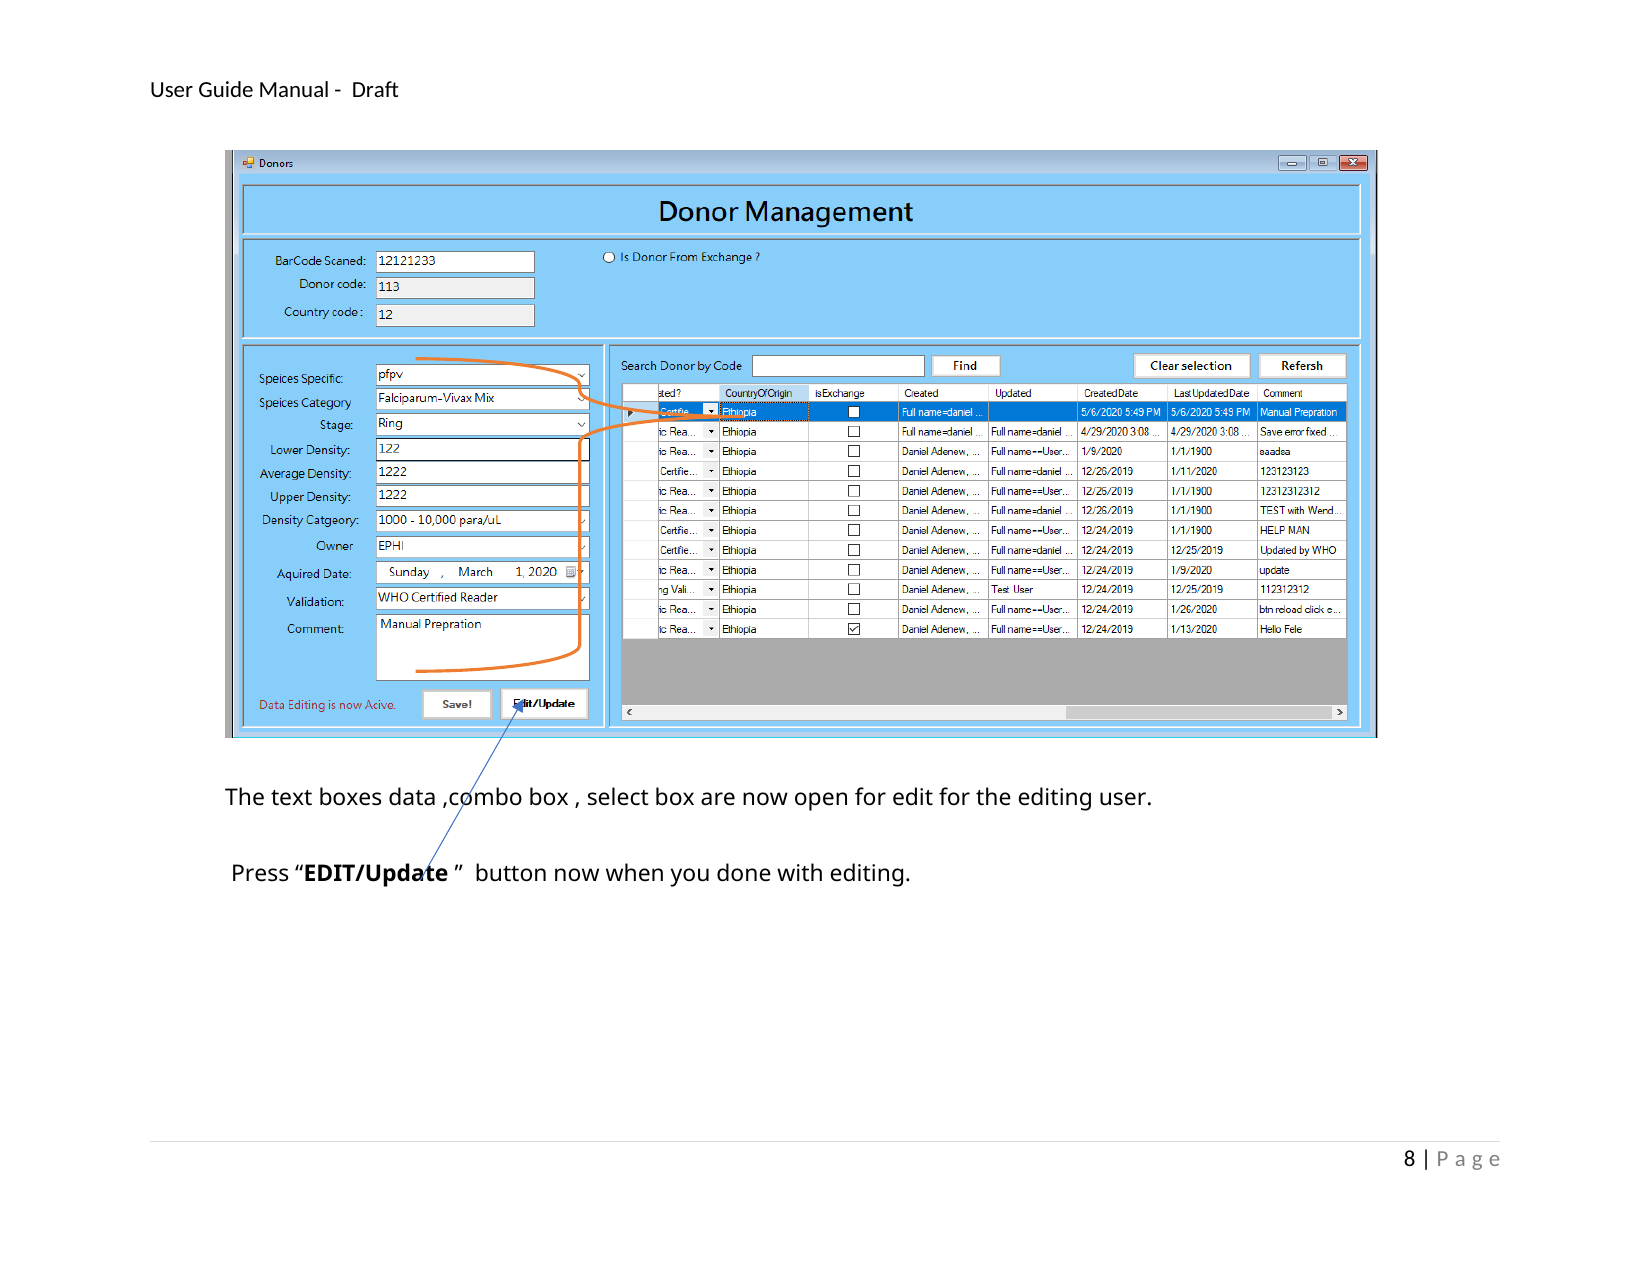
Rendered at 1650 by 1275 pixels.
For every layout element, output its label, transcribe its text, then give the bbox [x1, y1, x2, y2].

text The text boxes data ,combo box , select box are now open for edit for the editing user. [461, 781, 1500, 812]
text Press “EDIT/Update ” button now when you done with editing. [225, 857, 1500, 888]
text The text boxes data ,combo box , select box are now open for edit for the editing user. [225, 781, 475, 812]
picture [225, 150, 1379, 738]
